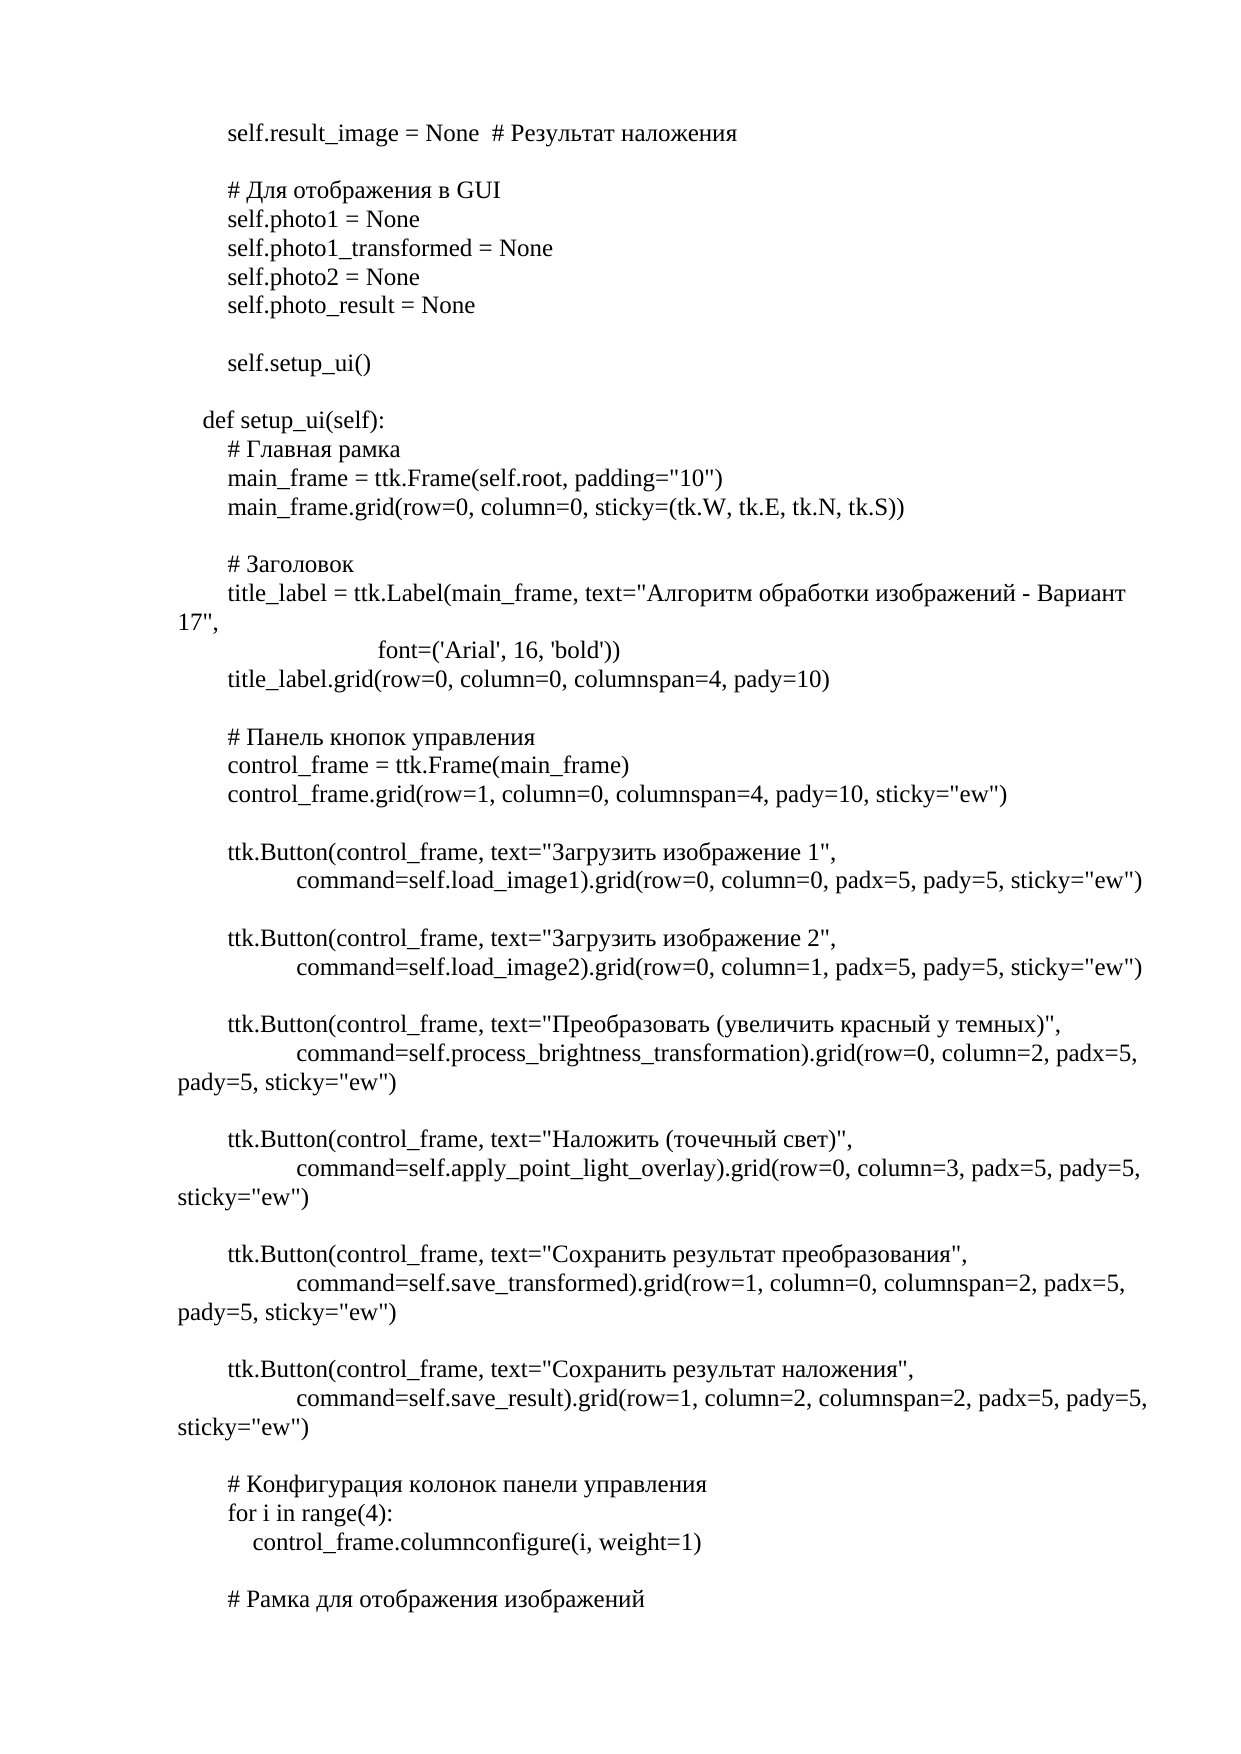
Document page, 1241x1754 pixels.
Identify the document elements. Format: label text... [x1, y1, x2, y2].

text # Главная рамка [177, 434, 1152, 463]
text command=self.save_transformed).grid(row=1, column=0, columnspan=2, padx=5, pady=5, sticky="ew") [177, 1268, 1152, 1326]
text title_label.grid(row=0, column=0, columnspan=4, pady=10) [177, 664, 1152, 693]
text control_frame.grid(row=1, column=0, columnspan=4, pady=10, sticky="ew") [177, 779, 1152, 808]
text title_label = ttk.Label(main_frame, text="Алгоритм обработки изображений - Вариант 17", [177, 578, 1152, 636]
text main_frame.grid(row=0, column=0, sticky=(tk.W, tk.E, tk.N, tk.S)) [177, 492, 1152, 521]
text ttk.Button(control_frame, text="Наложить (точечный свет)", [177, 1124, 1152, 1153]
text ttk.Button(control_frame, text="Загрузить изображение 1", [177, 837, 1152, 866]
text self.photo2 = None [177, 262, 1152, 291]
text ttk.Button(control_frame, text="Загрузить изображение 2", [177, 923, 1152, 952]
text self.result_image = None # Результат наложения [177, 118, 1152, 147]
text ttk.Button(control_frame, text="Сохранить результат наложения", [177, 1354, 1152, 1383]
text font=('Arial', 16, 'bold')) [177, 636, 1152, 664]
text command=self.load_image2).grid(row=0, column=1, padx=5, pady=5, sticky="ew") [177, 952, 1152, 981]
text ttk.Button(control_frame, text="Сохранить результат преобразования", [177, 1239, 1152, 1268]
text # Рамка для отображения изображений [177, 1584, 1152, 1613]
text command=self.load_image1).grid(row=0, column=0, padx=5, pady=5, sticky="ew") [177, 866, 1152, 894]
text self.setup_ui() [177, 348, 1152, 377]
text ttk.Button(control_frame, text="Преобразовать (увеличить красный у темных)", [177, 1009, 1152, 1038]
text def setup_ui(self): [177, 406, 1152, 434]
text self.photo1_transformed = None [177, 233, 1152, 262]
text # Заголовок [177, 549, 1152, 578]
text # Конфигурация колонок панели управления [177, 1469, 1152, 1498]
text # Для отображения в GUI [177, 176, 1152, 204]
text command=self.save_result).grid(row=1, column=2, columnspan=2, padx=5, pady=5, sticky="ew") [177, 1383, 1152, 1441]
text control_frame = ttk.Frame(main_frame) [177, 751, 1152, 779]
text self.photo_result = None [177, 291, 1152, 319]
text control_frame.columnconfigure(i, weight=1) [177, 1527, 1152, 1556]
text command=self.process_brightness_transformation).grid(row=0, column=2, padx=5, pady=5, sticky="ew") [177, 1038, 1152, 1096]
text command=self.apply_point_light_overlay).grid(row=0, column=3, padx=5, pady=5, sticky="ew") [177, 1153, 1152, 1211]
text # Панель кнопок управления [177, 722, 1152, 751]
text self.photo1 = None [177, 204, 1152, 233]
text for i in range(4): [177, 1498, 1152, 1527]
text main_frame = ttk.Frame(self.root, padding="10") [177, 463, 1152, 492]
